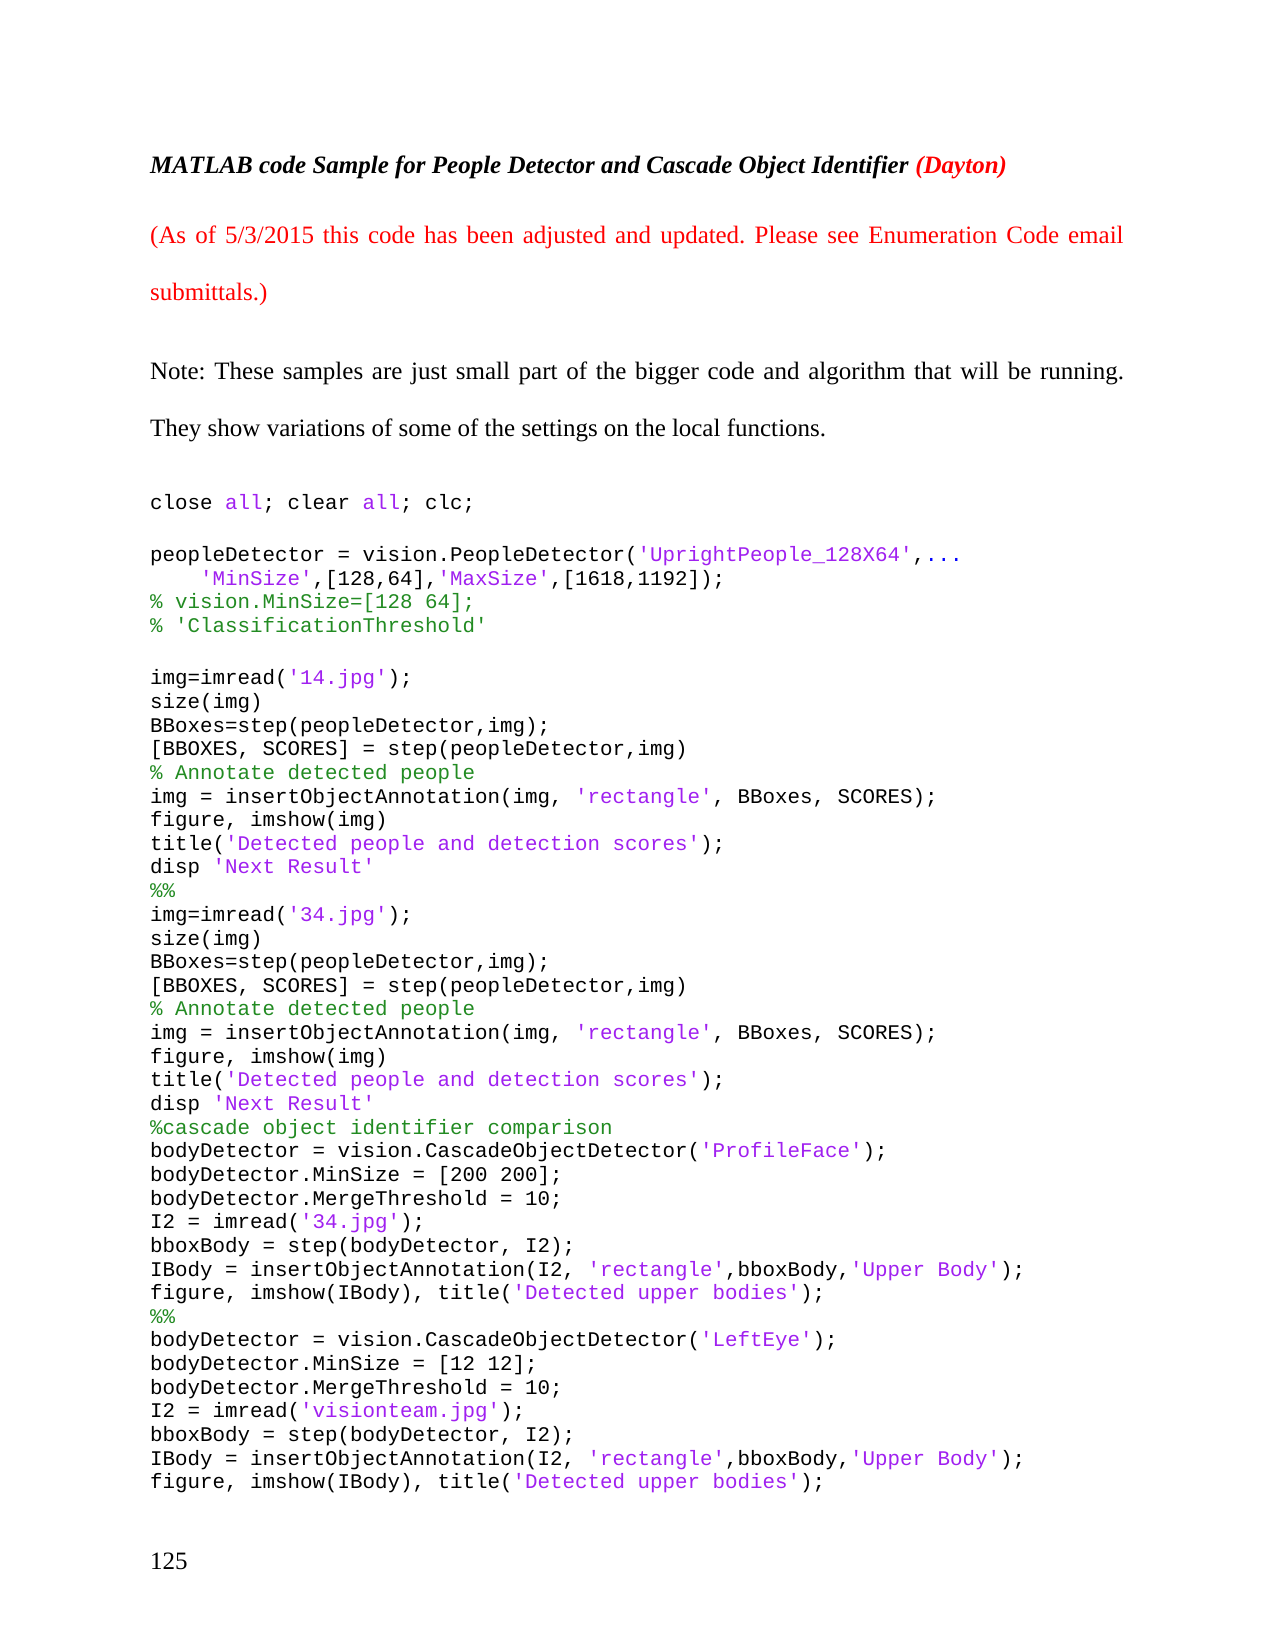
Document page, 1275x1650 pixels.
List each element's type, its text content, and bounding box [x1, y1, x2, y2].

text figure, imshow(IBody), title('Detected upper bodies'); [150, 1471, 1125, 1495]
text %% [150, 880, 1125, 904]
text bodyDetector = vision.CascadeObjectDetector('LeftEye'); [150, 1329, 1125, 1353]
subtitle MATLAB code Sample for People Detector and Cascade Object Identifier (Dayton) [150, 150, 1125, 179]
text disp 'Next Result' [150, 857, 1125, 880]
text img=imread('34.jpg'); [150, 904, 1125, 927]
text bboxBody = step(bodyDetector, I2); [150, 1235, 1125, 1258]
text BBoxes=step(peopleDetector,img); [150, 715, 1125, 738]
text BBoxes=step(peopleDetector,img); [150, 951, 1125, 975]
text [BBOXES, SCORES] = step(peopleDetector,img) [150, 975, 1125, 998]
text img = insertObjectAnnotation(img, 'rectangle', BBoxes, SCORES); [150, 1022, 1125, 1046]
text % Annotate detected people [150, 762, 1125, 786]
text bodyDetector = vision.CascadeObjectDetector('ProfileFace'); [150, 1140, 1125, 1164]
text bodyDetector.MinSize = [12 12]; [150, 1353, 1125, 1377]
text figure, imshow(img) [150, 809, 1125, 833]
text close all; clear all; clc; [150, 492, 1125, 515]
text [BBOXES, SCORES] = step(peopleDetector,img) [150, 738, 1125, 762]
text img = insertObjectAnnotation(img, 'rectangle', BBoxes, SCORES); [150, 786, 1125, 809]
text Note: These samples are just small part of the bigger code and algorithm that will be running. They show variations of some of the settings on the local functions. [150, 356, 1125, 442]
text bboxBody = step(bodyDetector, I2); [150, 1424, 1125, 1448]
text I2 = imread('34.jpg'); [150, 1211, 1125, 1235]
text I2 = imread('visionteam.jpg'); [150, 1400, 1125, 1424]
text disp 'Next Result' [150, 1093, 1125, 1117]
text %% [150, 1306, 1125, 1329]
text %cascade object identifier comparison [150, 1117, 1125, 1140]
text % 'ClassificationThreshold' [150, 615, 1125, 639]
text % Annotate detected people [150, 998, 1125, 1022]
text IBody = insertObjectAnnotation(I2, 'rectangle',bboxBody,'Upper Body'); [150, 1448, 1125, 1471]
text bodyDetector.MergeThreshold = 10; [150, 1377, 1125, 1400]
text 'MinSize',[128,64],'MaxSize',[1618,1192]); [150, 568, 1125, 591]
text bodyDetector.MergeThreshold = 10; [150, 1188, 1125, 1211]
text img=imread('14.jpg'); [150, 667, 1125, 691]
text size(img) [150, 691, 1125, 715]
text figure, imshow(img) [150, 1046, 1125, 1069]
text size(img) [150, 927, 1125, 951]
text title('Detected people and detection scores'); [150, 833, 1125, 857]
text (As of 5/3/2015 this code has been adjusted and updated. Please see Enumeration Code email submittals.) [150, 220, 1125, 306]
text title('Detected people and detection scores'); [150, 1069, 1125, 1093]
text % vision.MinSize=[128 64]; [150, 591, 1125, 615]
text peopleDetector = vision.PeopleDetector('UprightPeople_128X64',... [150, 544, 1125, 568]
text bodyDetector.MinSize = [200 200]; [150, 1164, 1125, 1188]
text figure, imshow(IBody), title('Detected upper bodies'); [150, 1282, 1125, 1306]
text IBody = insertObjectAnnotation(I2, 'rectangle',bboxBody,'Upper Body'); [150, 1258, 1125, 1282]
